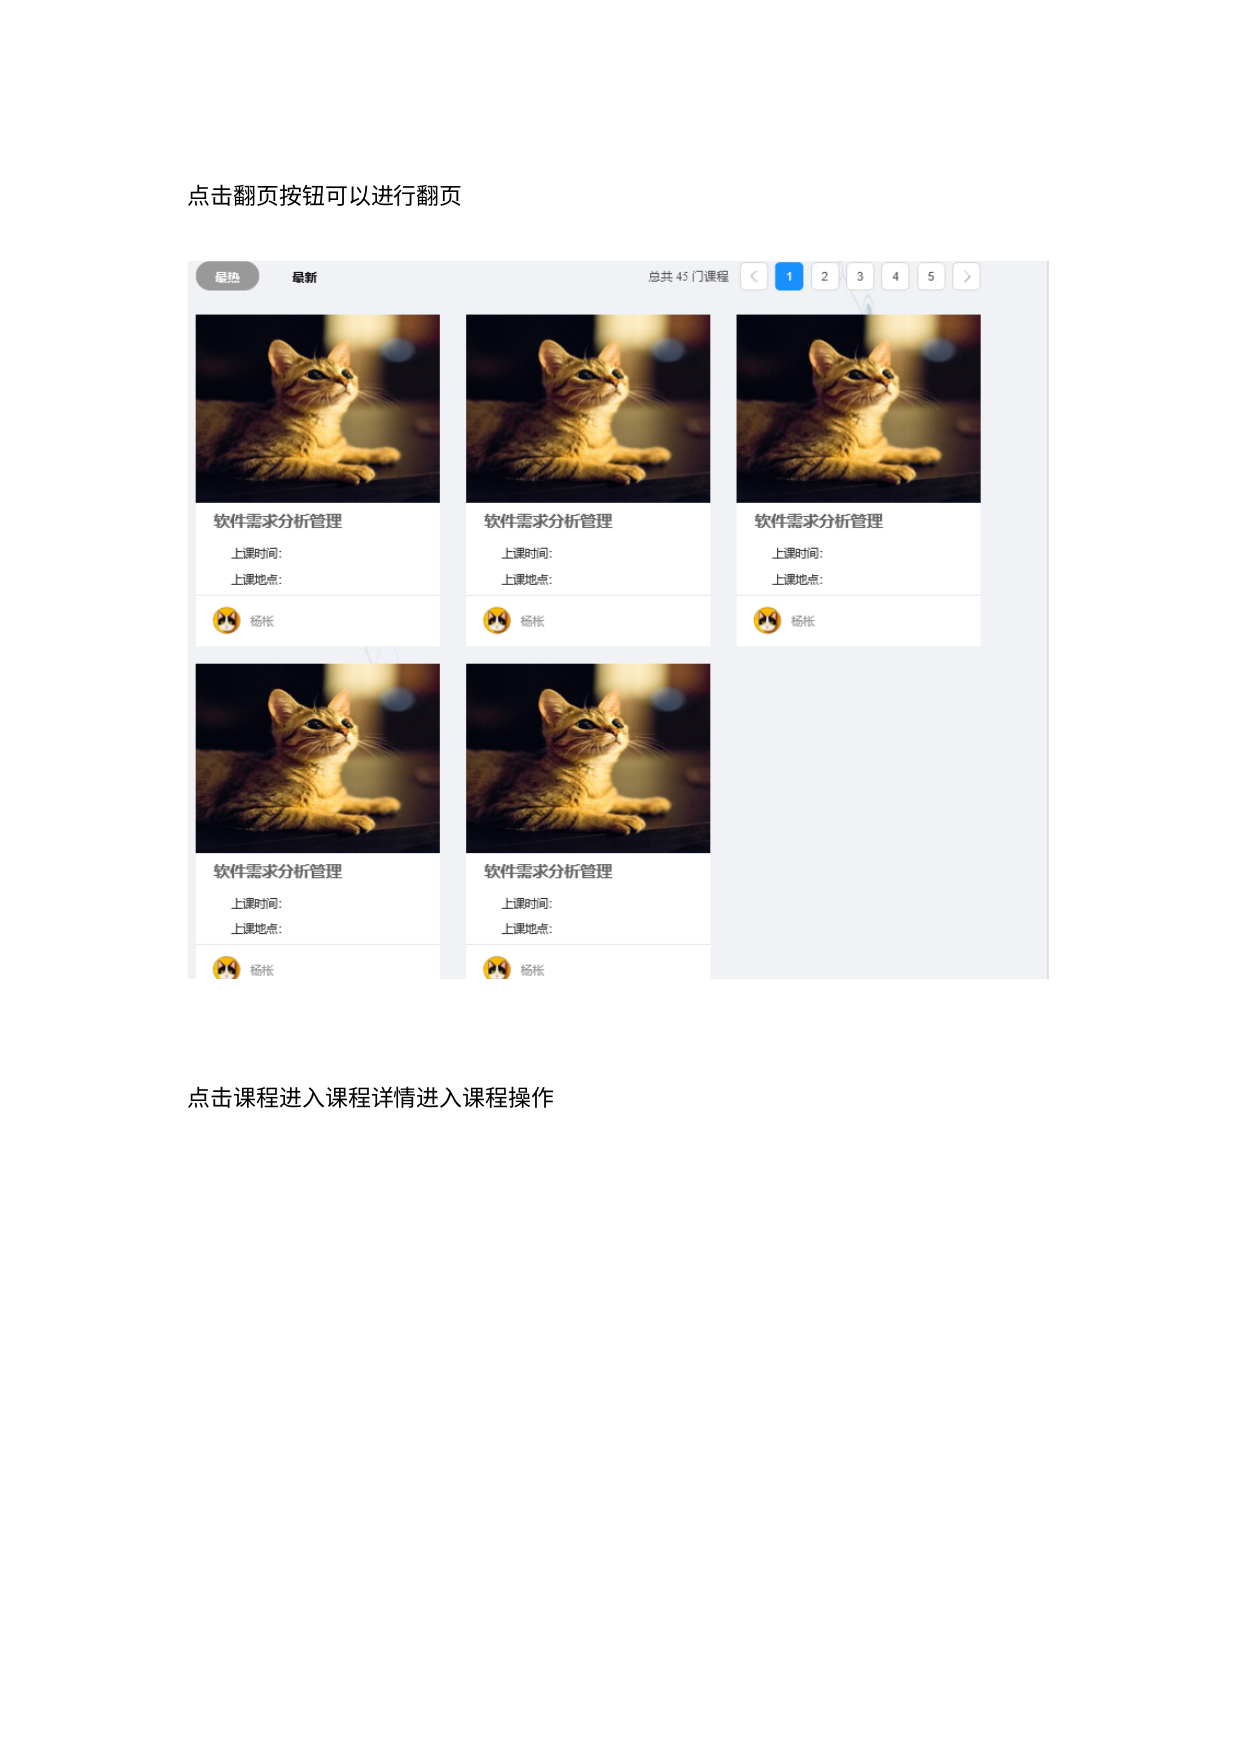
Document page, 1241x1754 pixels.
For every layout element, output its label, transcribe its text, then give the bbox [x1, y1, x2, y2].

picture [187, 261, 1053, 979]
text 点击课程进入课程详情进入课程操作 [187, 1064, 1053, 1129]
text 点击翻页按钮可以进行翻页 [187, 162, 1053, 227]
